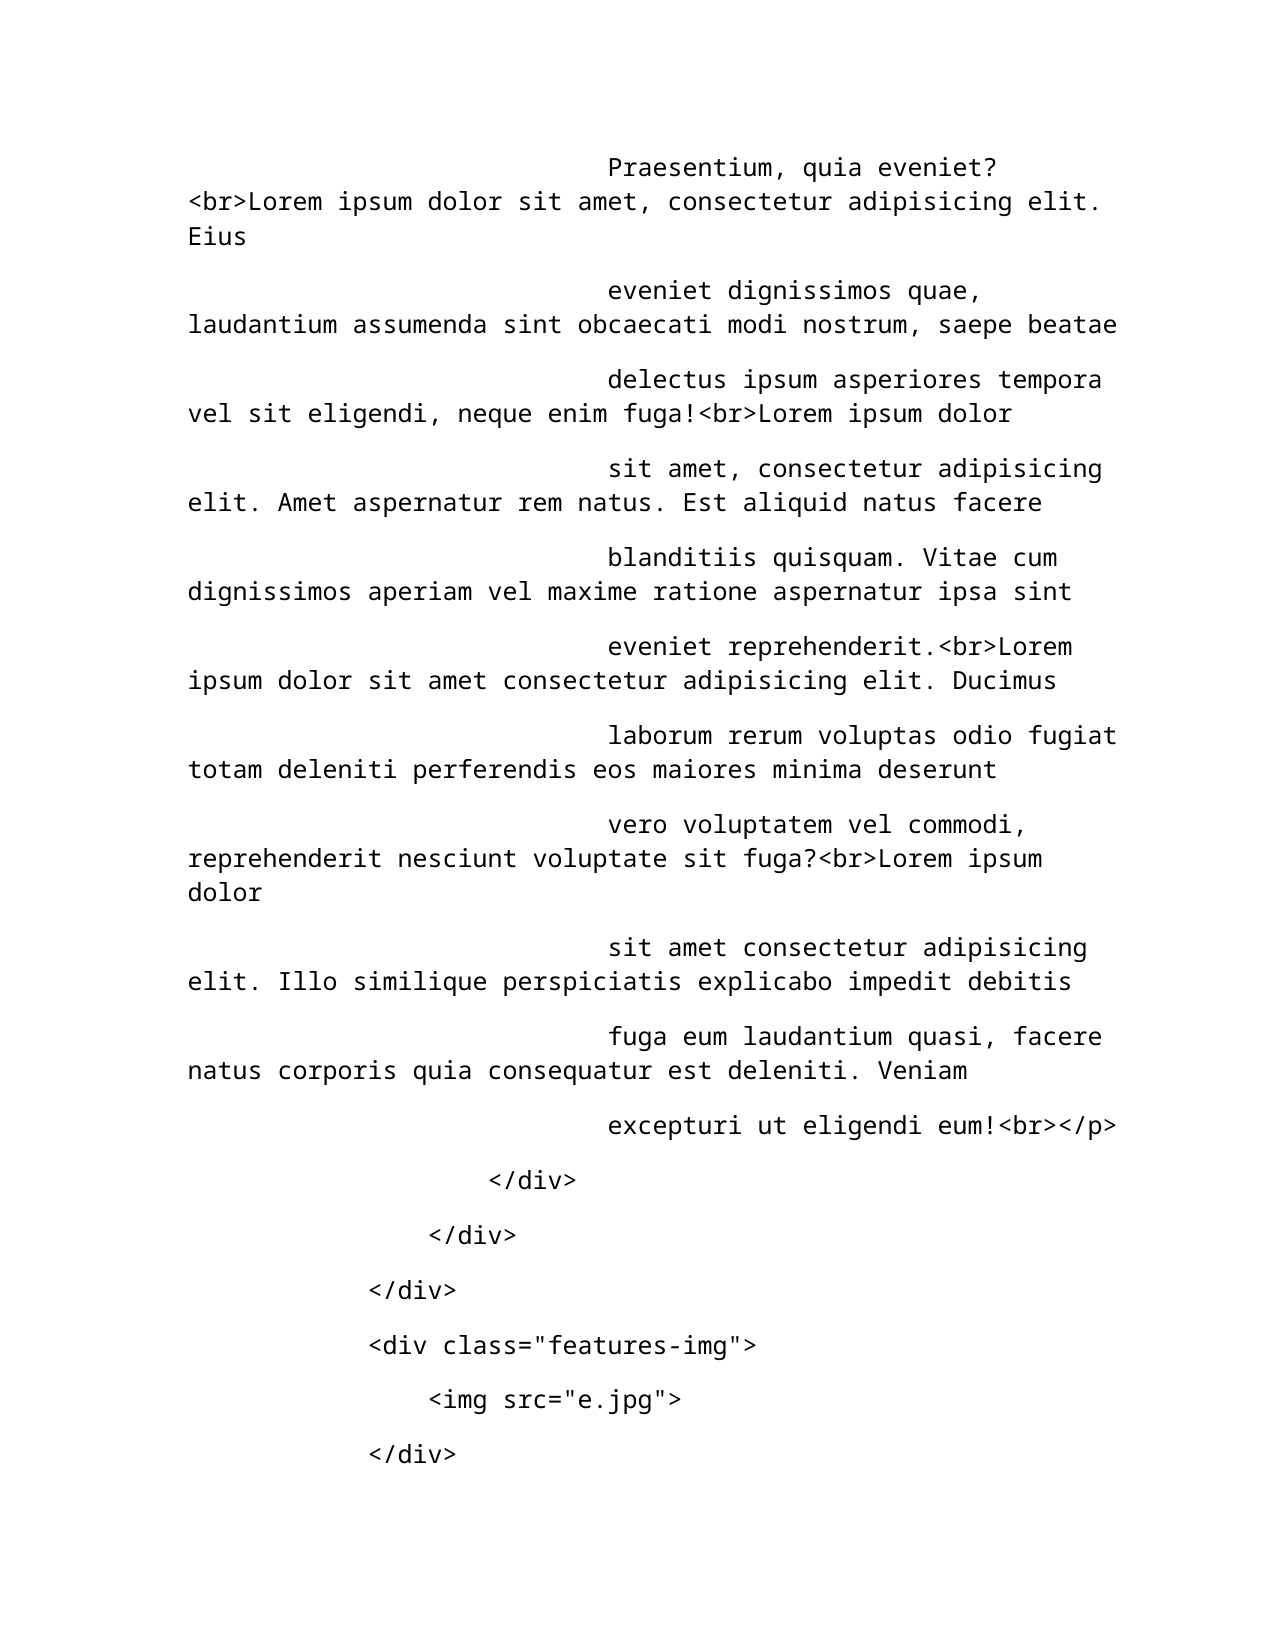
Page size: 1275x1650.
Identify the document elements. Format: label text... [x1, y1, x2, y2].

text <img src="e.jpg"> [187, 1382, 1125, 1416]
text excepturi ut eligendi eum!<br></p> [187, 1108, 1125, 1142]
text delectus ipsum asperiores tempora vel sit eligendi, neque enim fuga!<br>Lorem ipsum dolor [187, 362, 1125, 430]
text Praesentium, quia eveniet?<br>Lorem ipsum dolor sit amet, consectetur adipisicing elit. Eius [187, 150, 1125, 252]
text eveniet reprehenderit.<br>Lorem ipsum dolor sit amet consectetur adipisicing elit. Ducimus [187, 629, 1125, 697]
text laborum rerum voluptas odio fugiat totam deleniti perferendis eos maiores minima deserunt [187, 718, 1125, 786]
text blanditiis quisquam. Vitae cum dignissimos aperiam vel maxime ratione aspernatur ipsa sint [187, 540, 1125, 608]
text sit amet, consectetur adipisicing elit. Amet aspernatur rem natus. Est aliquid natus facere [187, 451, 1125, 519]
text </div> [187, 1217, 1125, 1252]
text sit amet consectetur adipisicing elit. Illo similique perspiciatis explicabo impedit debitis [187, 930, 1125, 998]
text eveniet dignissimos quae, laudantium assumenda sint obcaecati modi nostrum, saepe beatae [187, 273, 1125, 341]
text fuga eum laudantium quasi, facere natus corporis quia consequatur est deleniti. Veniam [187, 1019, 1125, 1087]
text </div> [187, 1163, 1125, 1197]
text <div class="features-img"> [187, 1327, 1125, 1361]
text vero voluptatem vel commodi, reprehenderit nesciunt voluptate sit fuga?<br>Lorem ipsum dolor [187, 807, 1125, 909]
text </div> [187, 1272, 1125, 1306]
text </div> [187, 1437, 1125, 1471]
